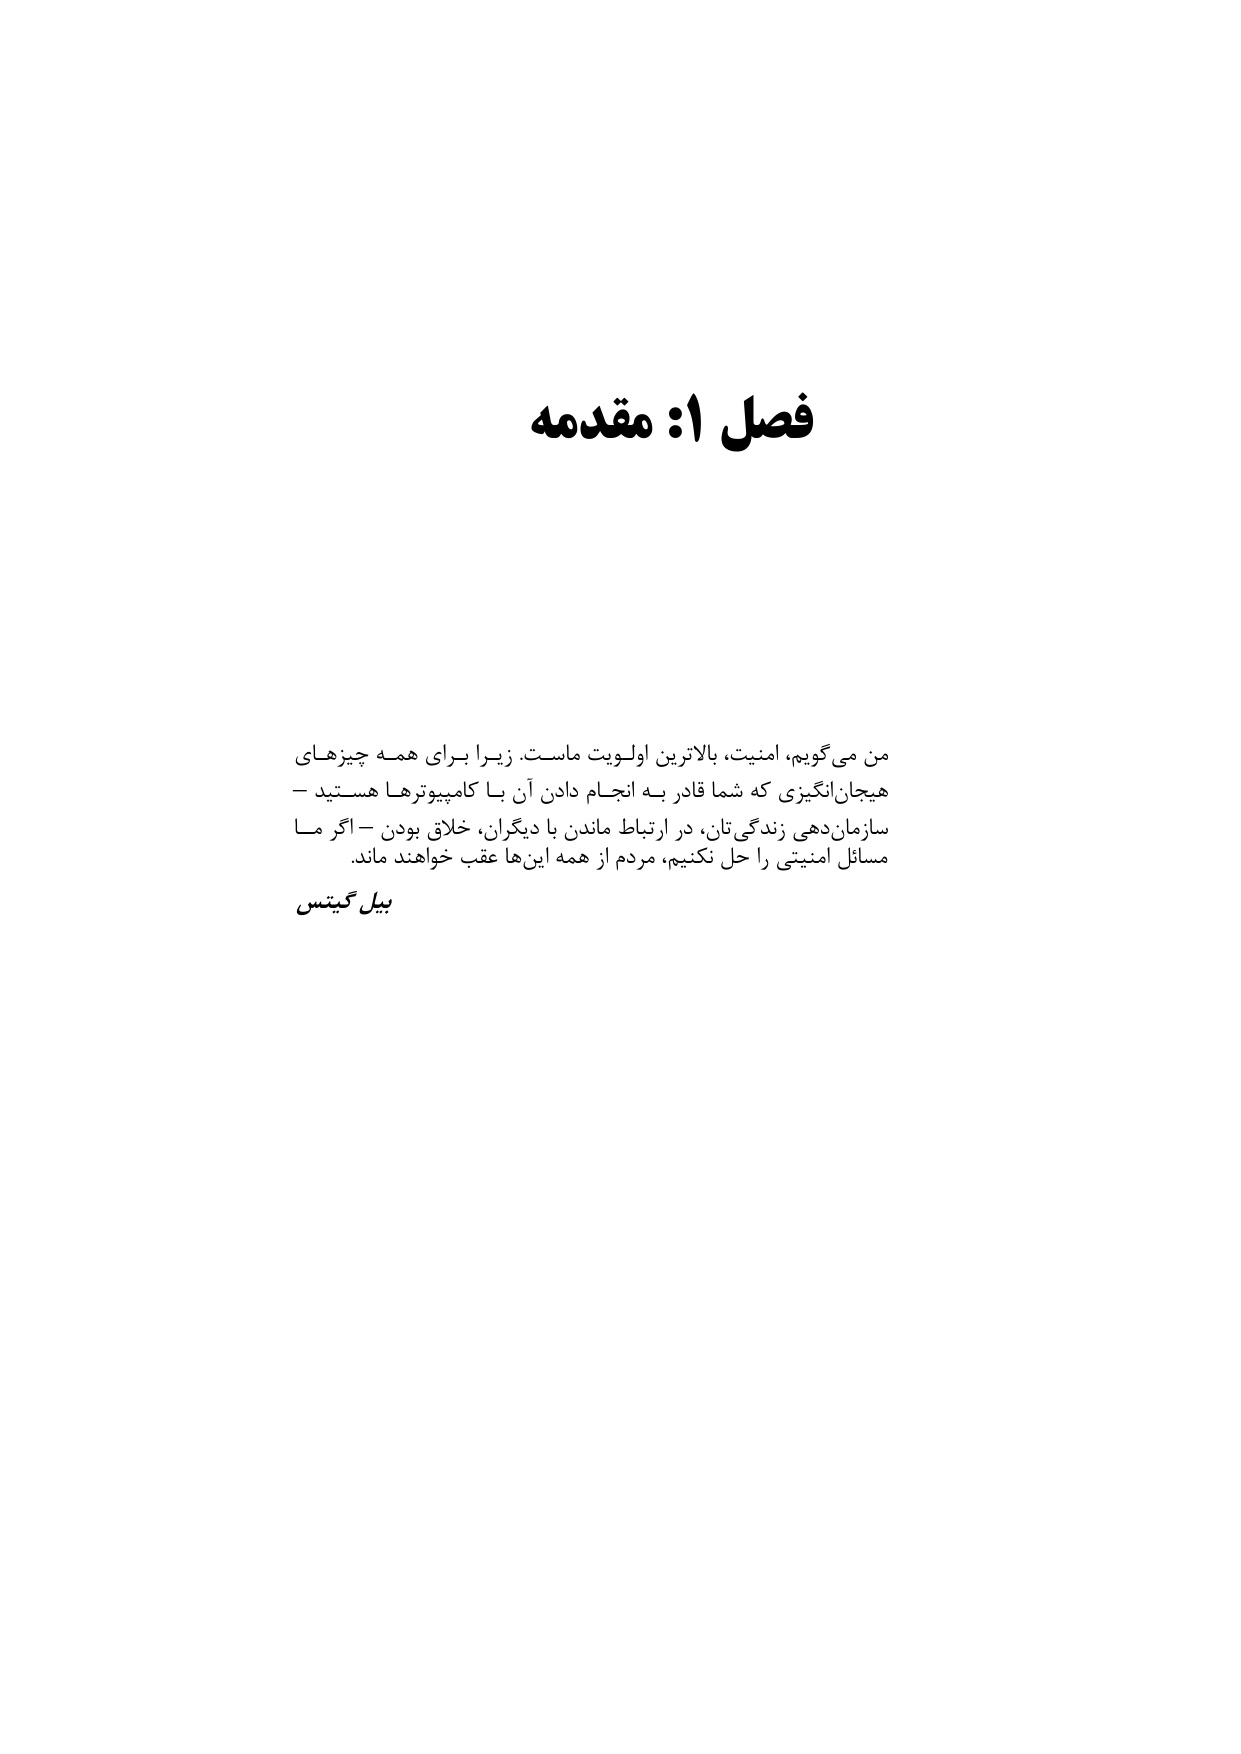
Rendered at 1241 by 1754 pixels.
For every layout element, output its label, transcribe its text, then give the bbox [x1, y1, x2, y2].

text مقدمه [177, 397, 1004, 456]
